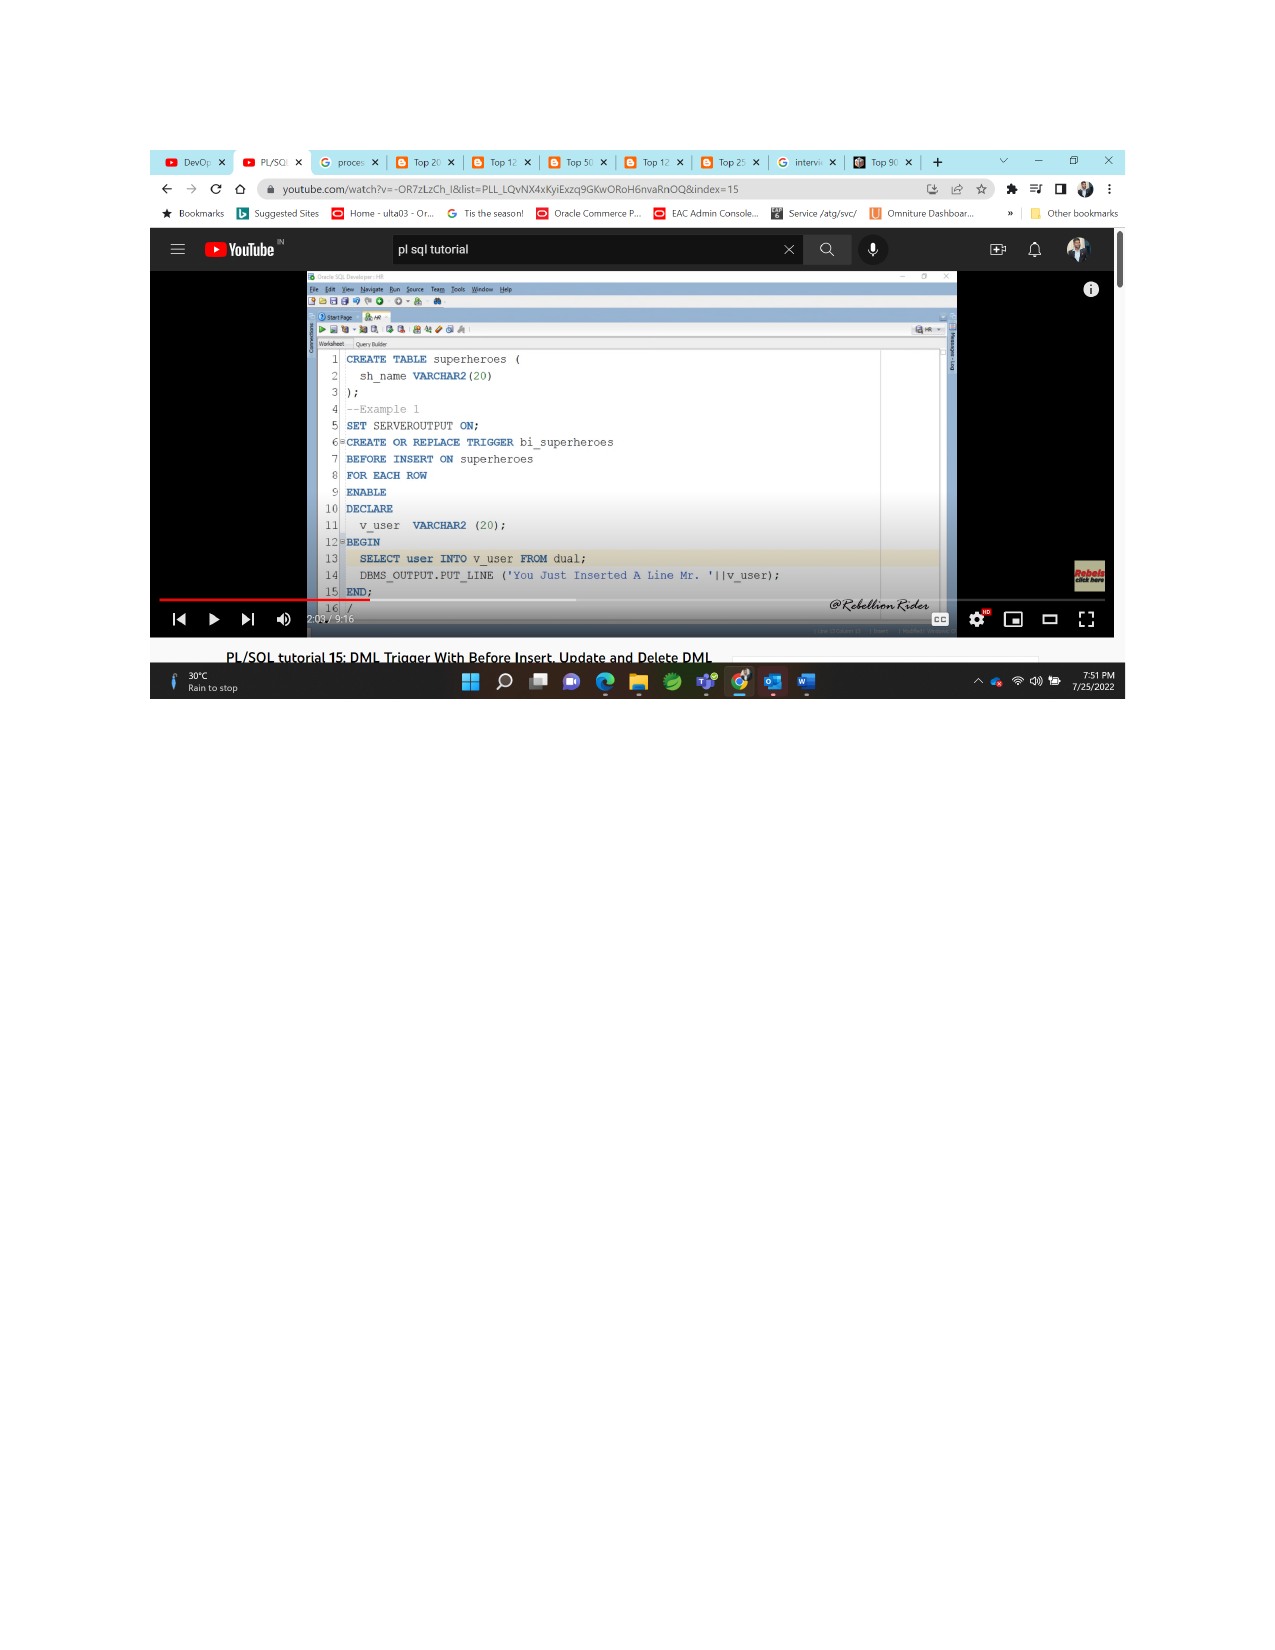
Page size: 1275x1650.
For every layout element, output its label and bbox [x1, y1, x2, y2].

picture [150, 150, 1125, 699]
